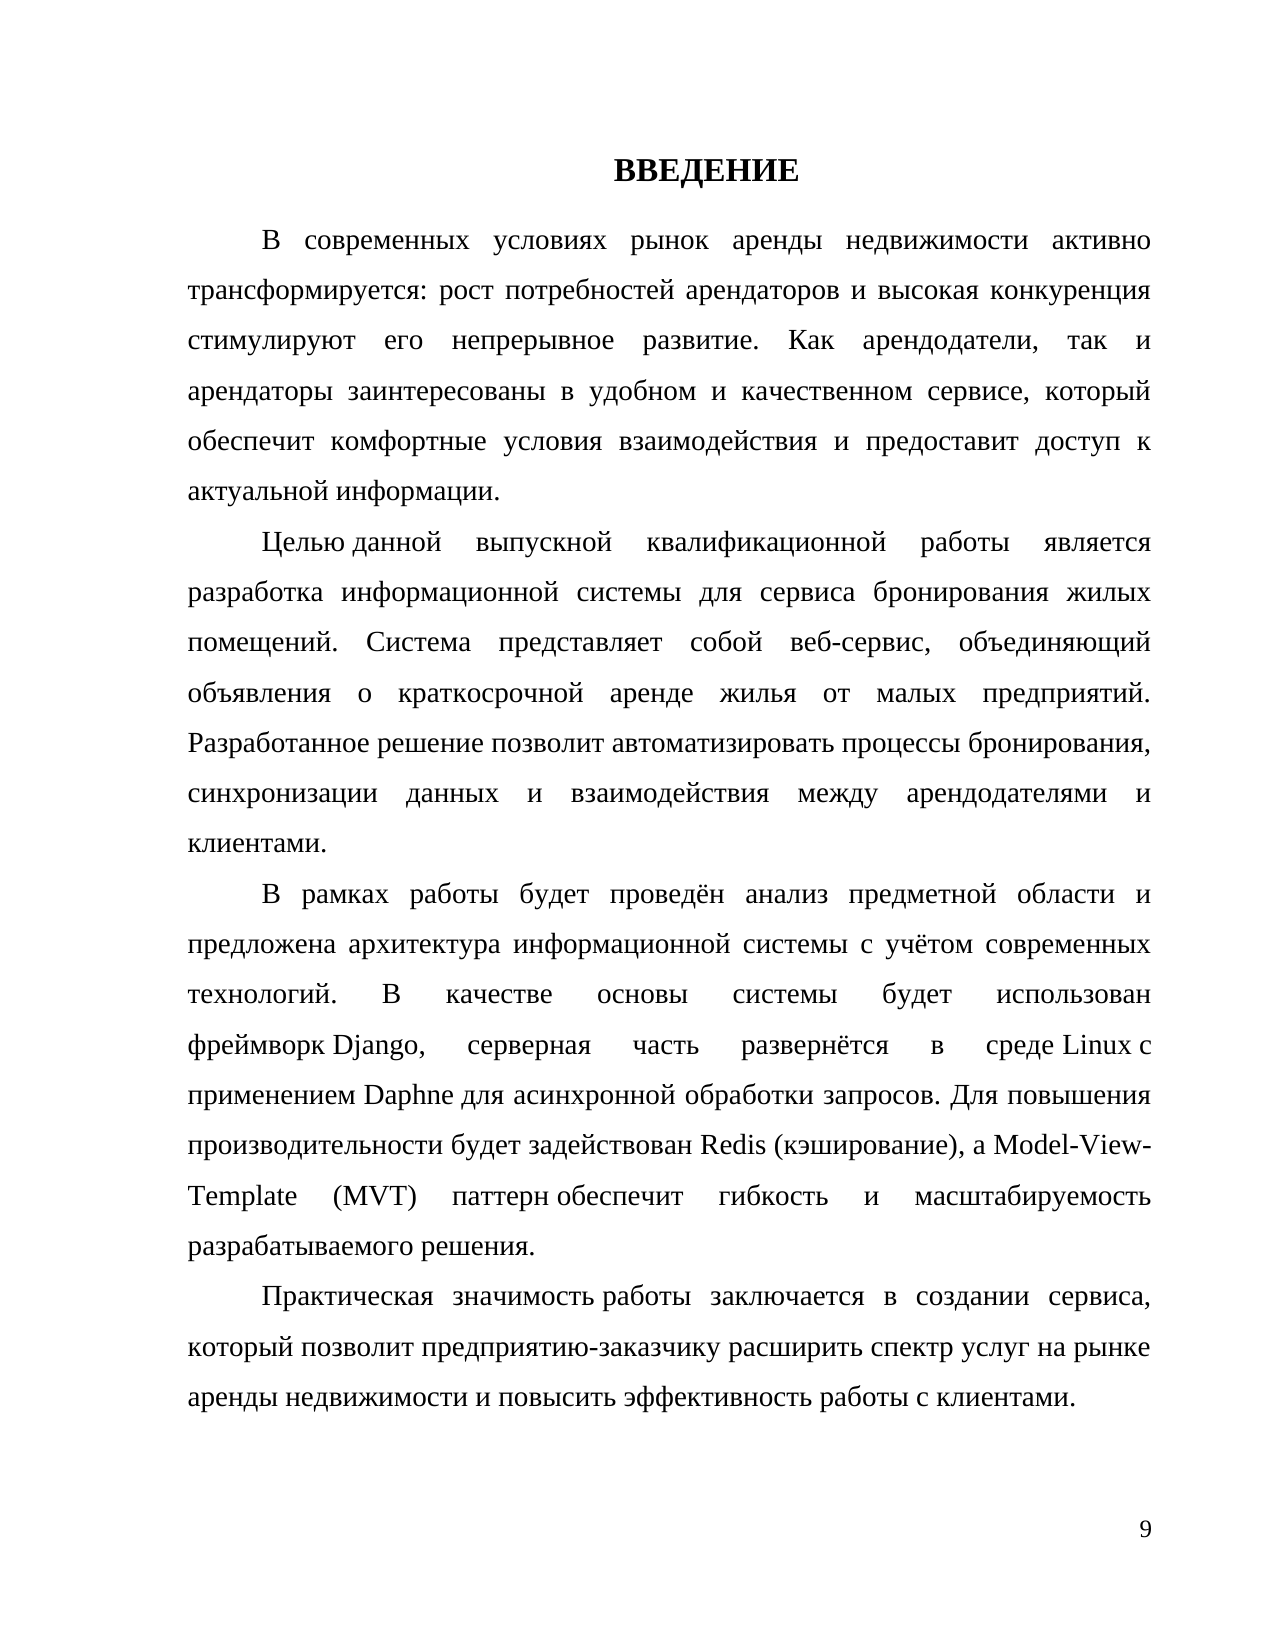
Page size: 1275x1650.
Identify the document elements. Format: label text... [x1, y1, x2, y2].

text Целью данной выпускной квалификационной работы является разработка информационной системы для сервиса бронирования жилых помещений. Система представляет собой веб-сервис, объединяющий объявления о краткосрочной аренде жилья от малых предприятий. Разработанное решение позволит автоматизировать процессы бронирования, синхронизации данных и взаимодействия между арендодателями и клиентами. [187, 524, 1152, 859]
text Практическая значимость работы заключается в создании сервиса, который позволит предприятию-заказчику расширить спектр услуг на рынке аренды недвижимости и повысить эффективность работы с клиентами. [187, 1278, 1152, 1413]
text В рамках работы будет проведён анализ предметной области и предложена архитектура информационной системы с учётом современных технологий. В качестве основы системы будет использован фреймворк Django, серверная часть развернётся в среде Linux с применением Daphne для асинхронной обработки запросов. Для повышения производительности будет задействован Redis (кэширование), а Model-View-Template (MVT) паттерн обеспечит гибкость и масштабируемость разрабатываемого решения. [187, 876, 1152, 1262]
text В современных условиях рынок аренды недвижимости активно трансформируется: рост потребностей арендаторов и высокая конкуренция стимулируют его непрерывное развитие. Как арендодатели, так и арендаторы заинтересованы в удобном и качественном сервисе, который обеспечит комфортные условия взаимодействия и предоставит доступ к актуальной информации. [187, 222, 1152, 507]
text ВВЕДЕНИЕ [261, 150, 1152, 188]
